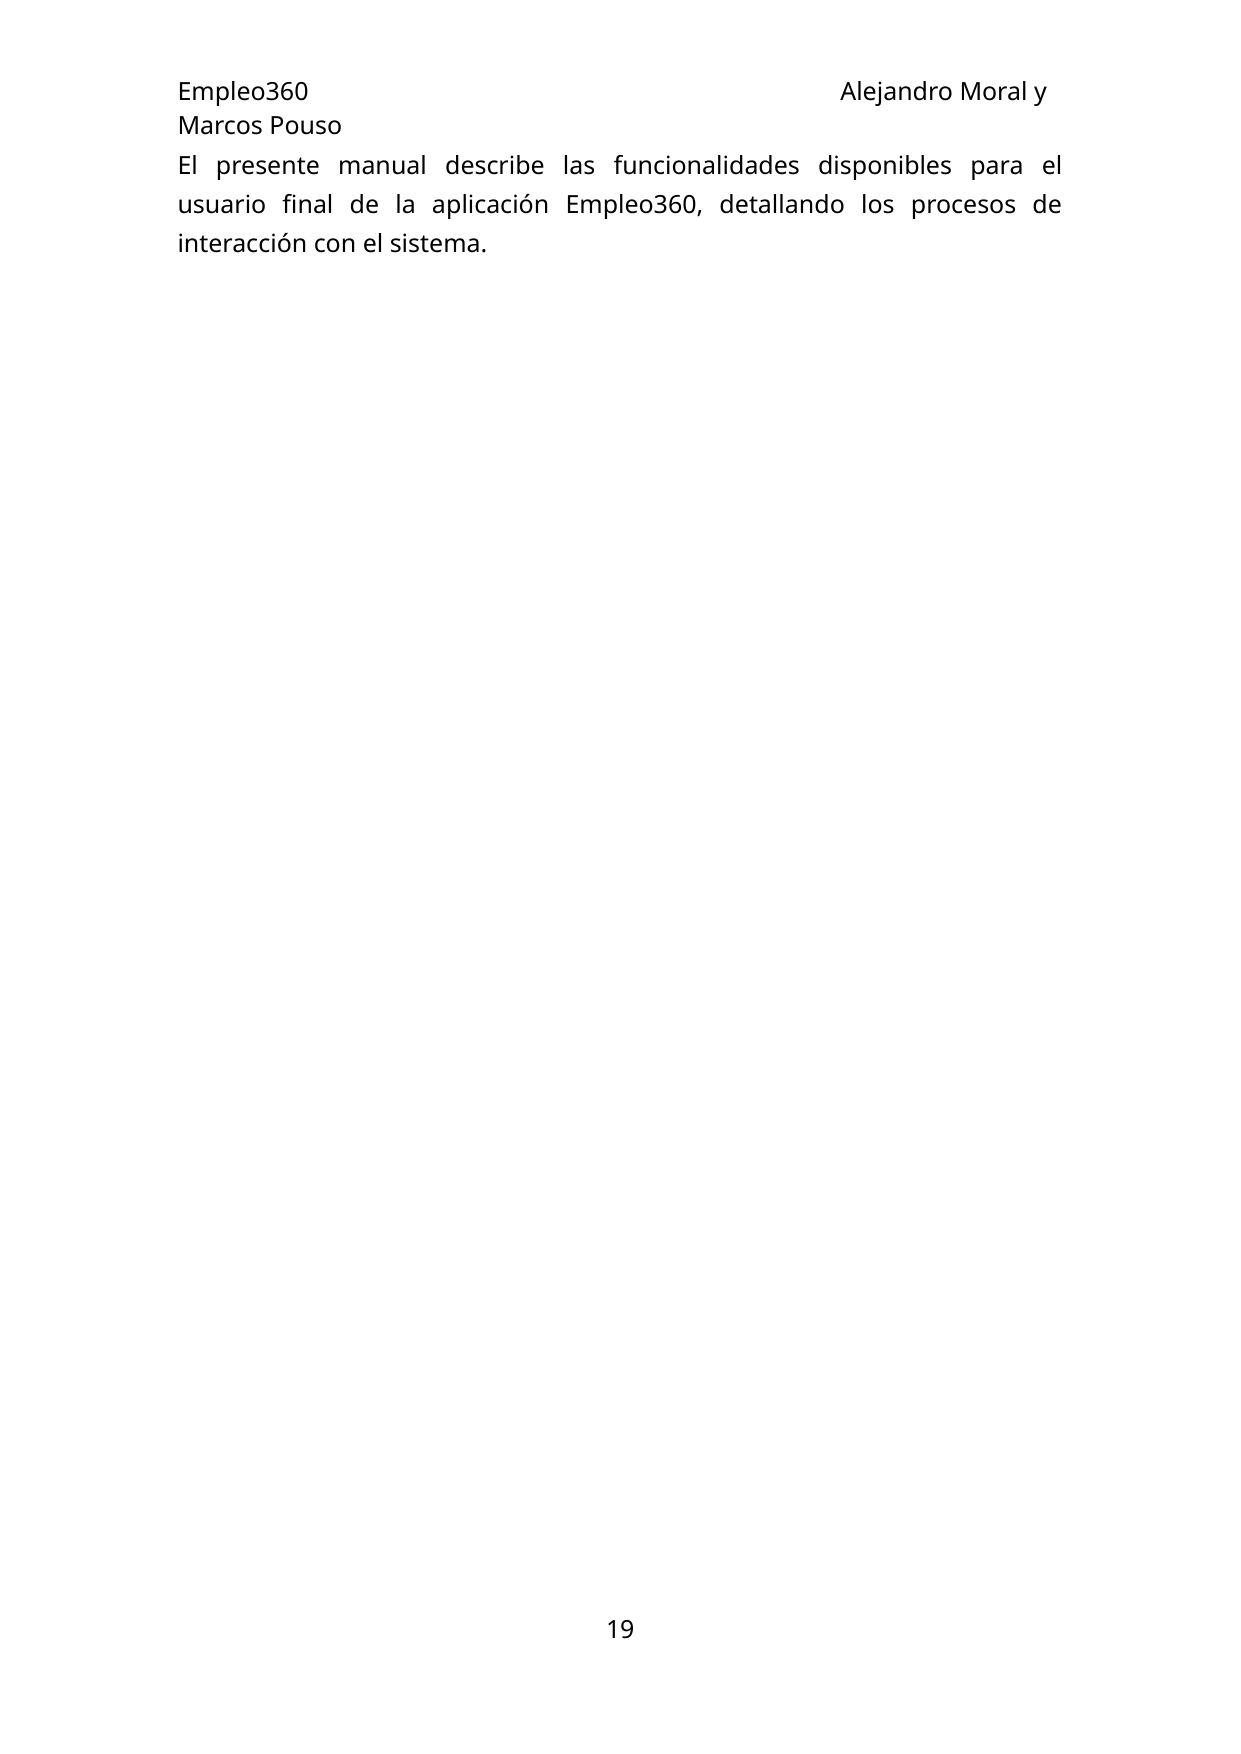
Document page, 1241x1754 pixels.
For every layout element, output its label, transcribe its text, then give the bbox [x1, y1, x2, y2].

text El presente manual describe las funcionalidades disponibles para el usuario final de la aplicación Empleo360, detallando los procesos de interacción con el sistema. [177, 148, 1063, 260]
